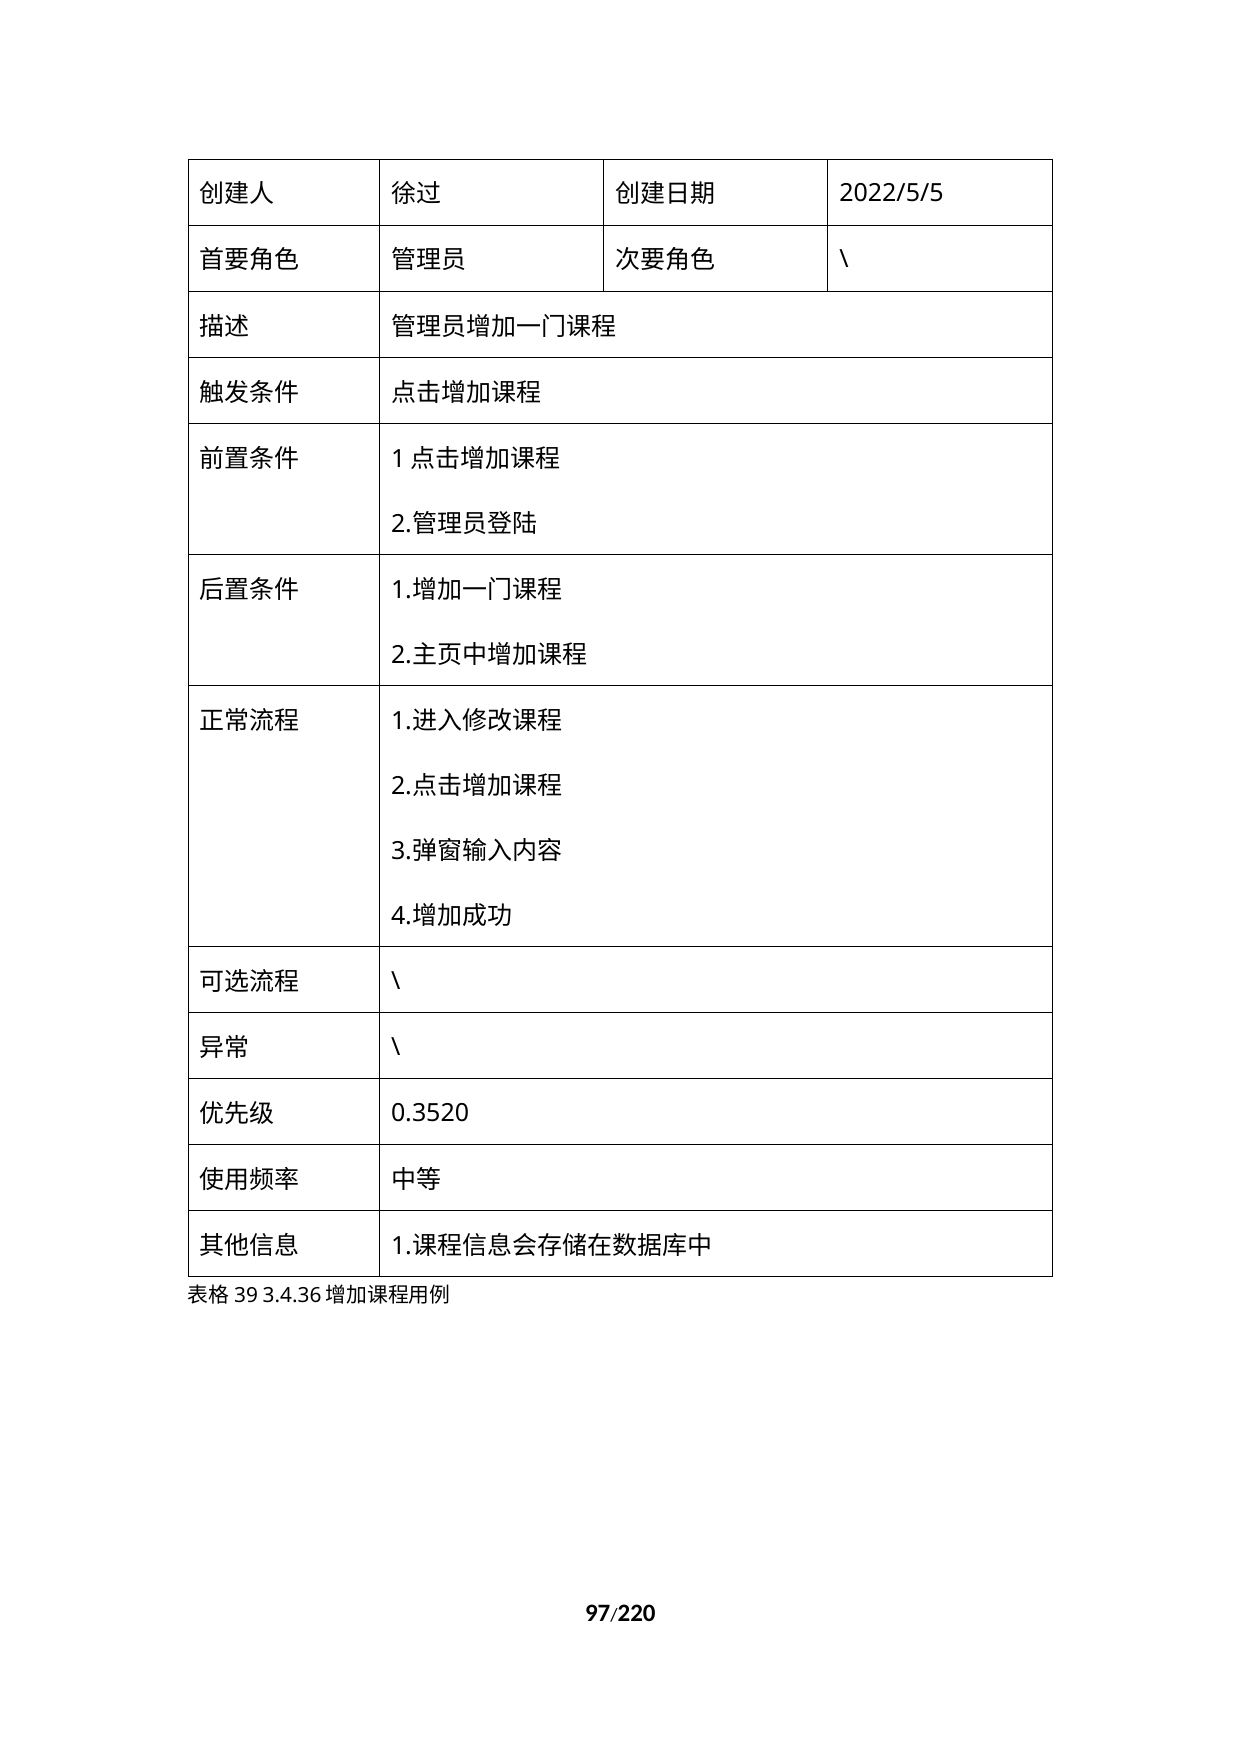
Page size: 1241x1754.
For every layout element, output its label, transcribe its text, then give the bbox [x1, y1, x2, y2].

table_cell \ [380, 1013, 1052, 1078]
table_cell 2022/5/5 [828, 160, 1052, 224]
table_cell 管理员 [380, 226, 603, 291]
table_cell 创建人 [189, 160, 379, 224]
table_cell 创建日期 [604, 160, 827, 224]
table_cell 1点击增加课程 2.管理员登陆 [380, 424, 1052, 554]
table_cell 1.增加一门课程 2.主页中增加课程 [380, 555, 1052, 685]
table_cell 1.课程信息会存储在数据库中 [380, 1211, 1052, 1276]
table_cell 优先级 [189, 1079, 379, 1144]
table_cell 后置条件 [189, 555, 379, 685]
table_cell \ [380, 947, 1052, 1012]
table_cell 中等 [380, 1145, 1052, 1210]
table_cell \ [828, 226, 1052, 291]
table_cell 1.进入修改课程 2.点击增加课程 3.弹窗输入内容 4.增加成功 [380, 686, 1052, 946]
text 表格 39 3.4.36增加课程用例 [187, 1277, 1053, 1309]
table_cell 触发条件 [189, 358, 379, 423]
table_cell 0.3520 [380, 1079, 1052, 1144]
table_cell 管理员增加一门课程 [380, 292, 1052, 357]
table_cell 其他信息 [189, 1211, 379, 1276]
table_cell 使用频率 [189, 1145, 379, 1210]
table_cell 徐过 [380, 160, 603, 224]
table_cell 异常 [189, 1013, 379, 1078]
table_cell 正常流程 [189, 686, 379, 946]
table_cell 首要角色 [189, 226, 379, 291]
table_cell 可选流程 [189, 947, 379, 1012]
table_cell 点击增加课程 [380, 358, 1052, 423]
table_cell 描述 [189, 292, 379, 357]
table_cell 次要角色 [604, 226, 827, 291]
table_cell 前置条件 [189, 424, 379, 554]
